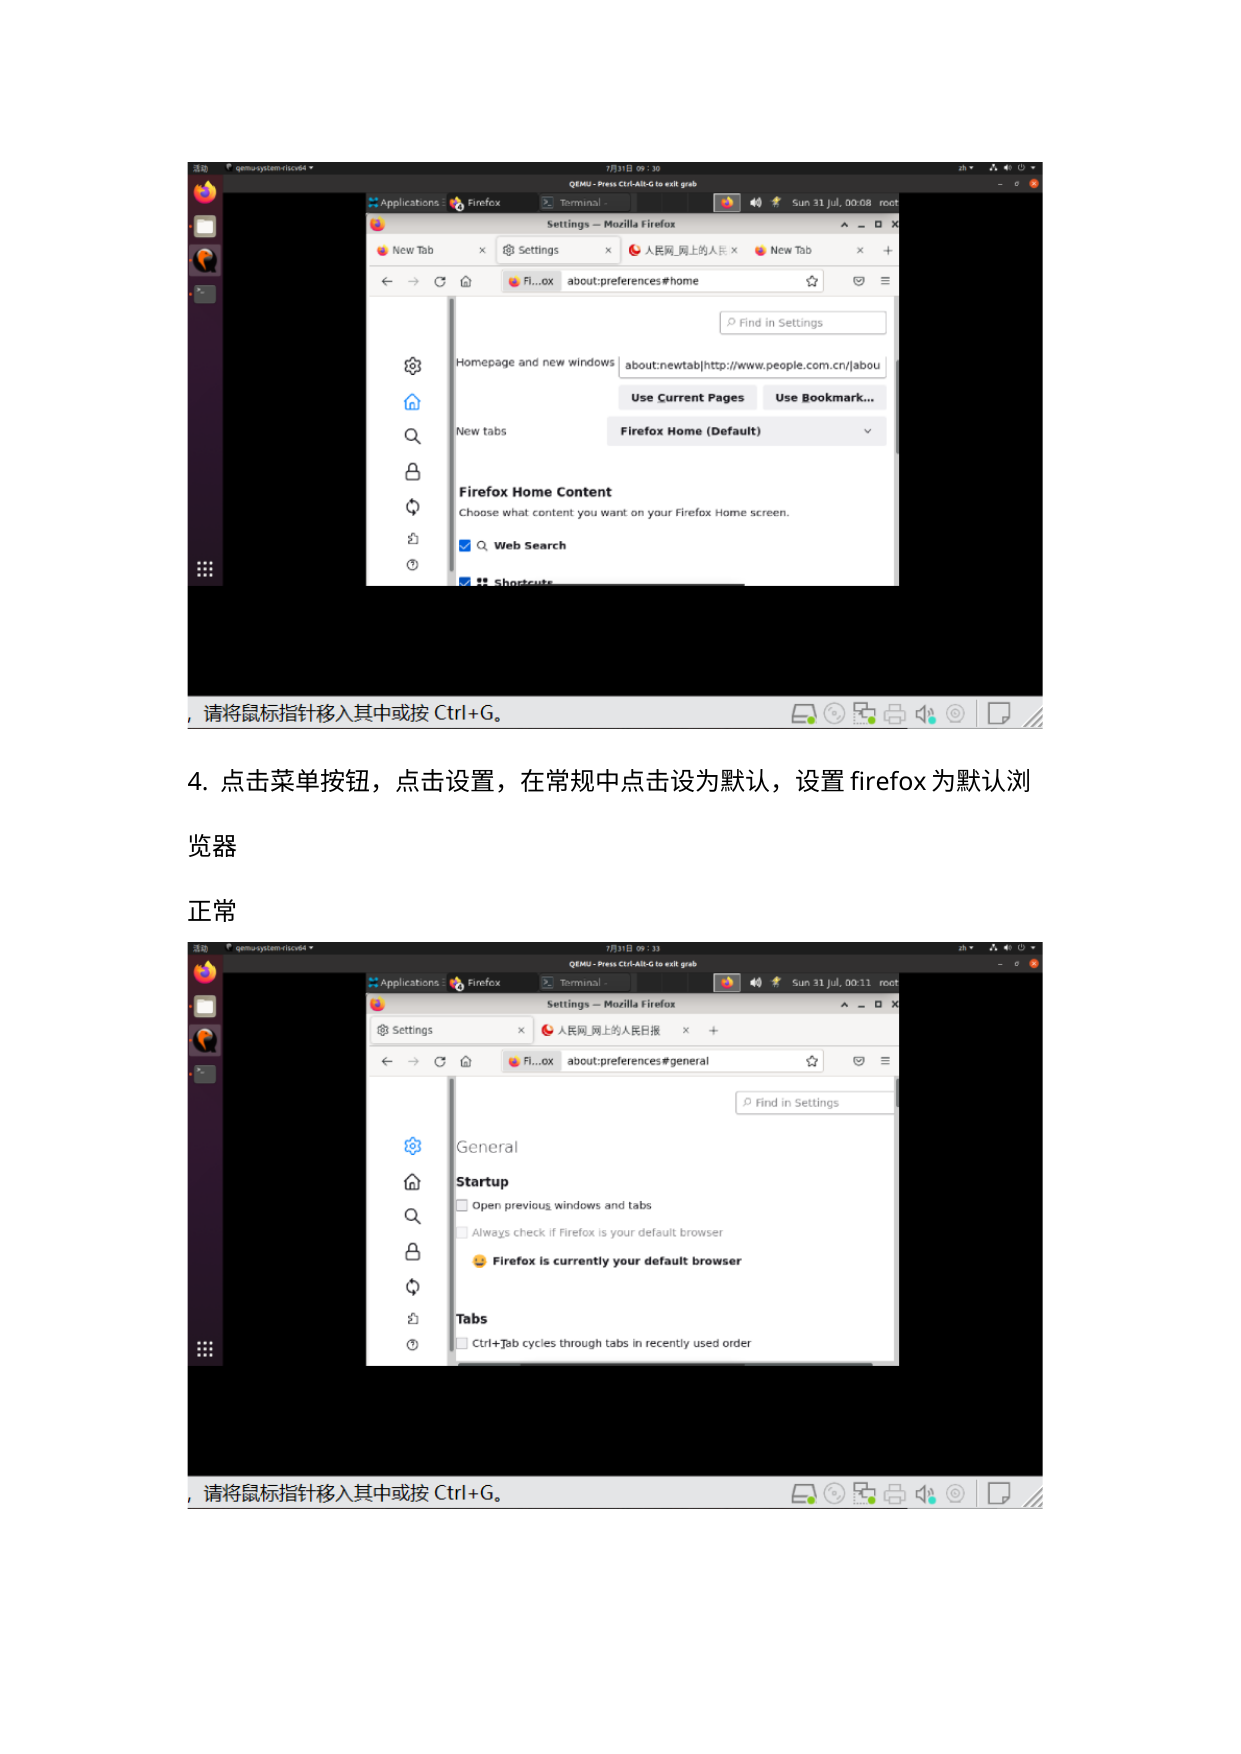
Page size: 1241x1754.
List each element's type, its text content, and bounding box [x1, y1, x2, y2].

picture [187, 942, 1043, 1509]
list 正常 [187, 877, 1053, 942]
list 点击菜单按钮，点击设置，在常规中点击设为默认，设置firefox为默认浏览器 [187, 747, 1053, 877]
picture [187, 162, 1043, 729]
